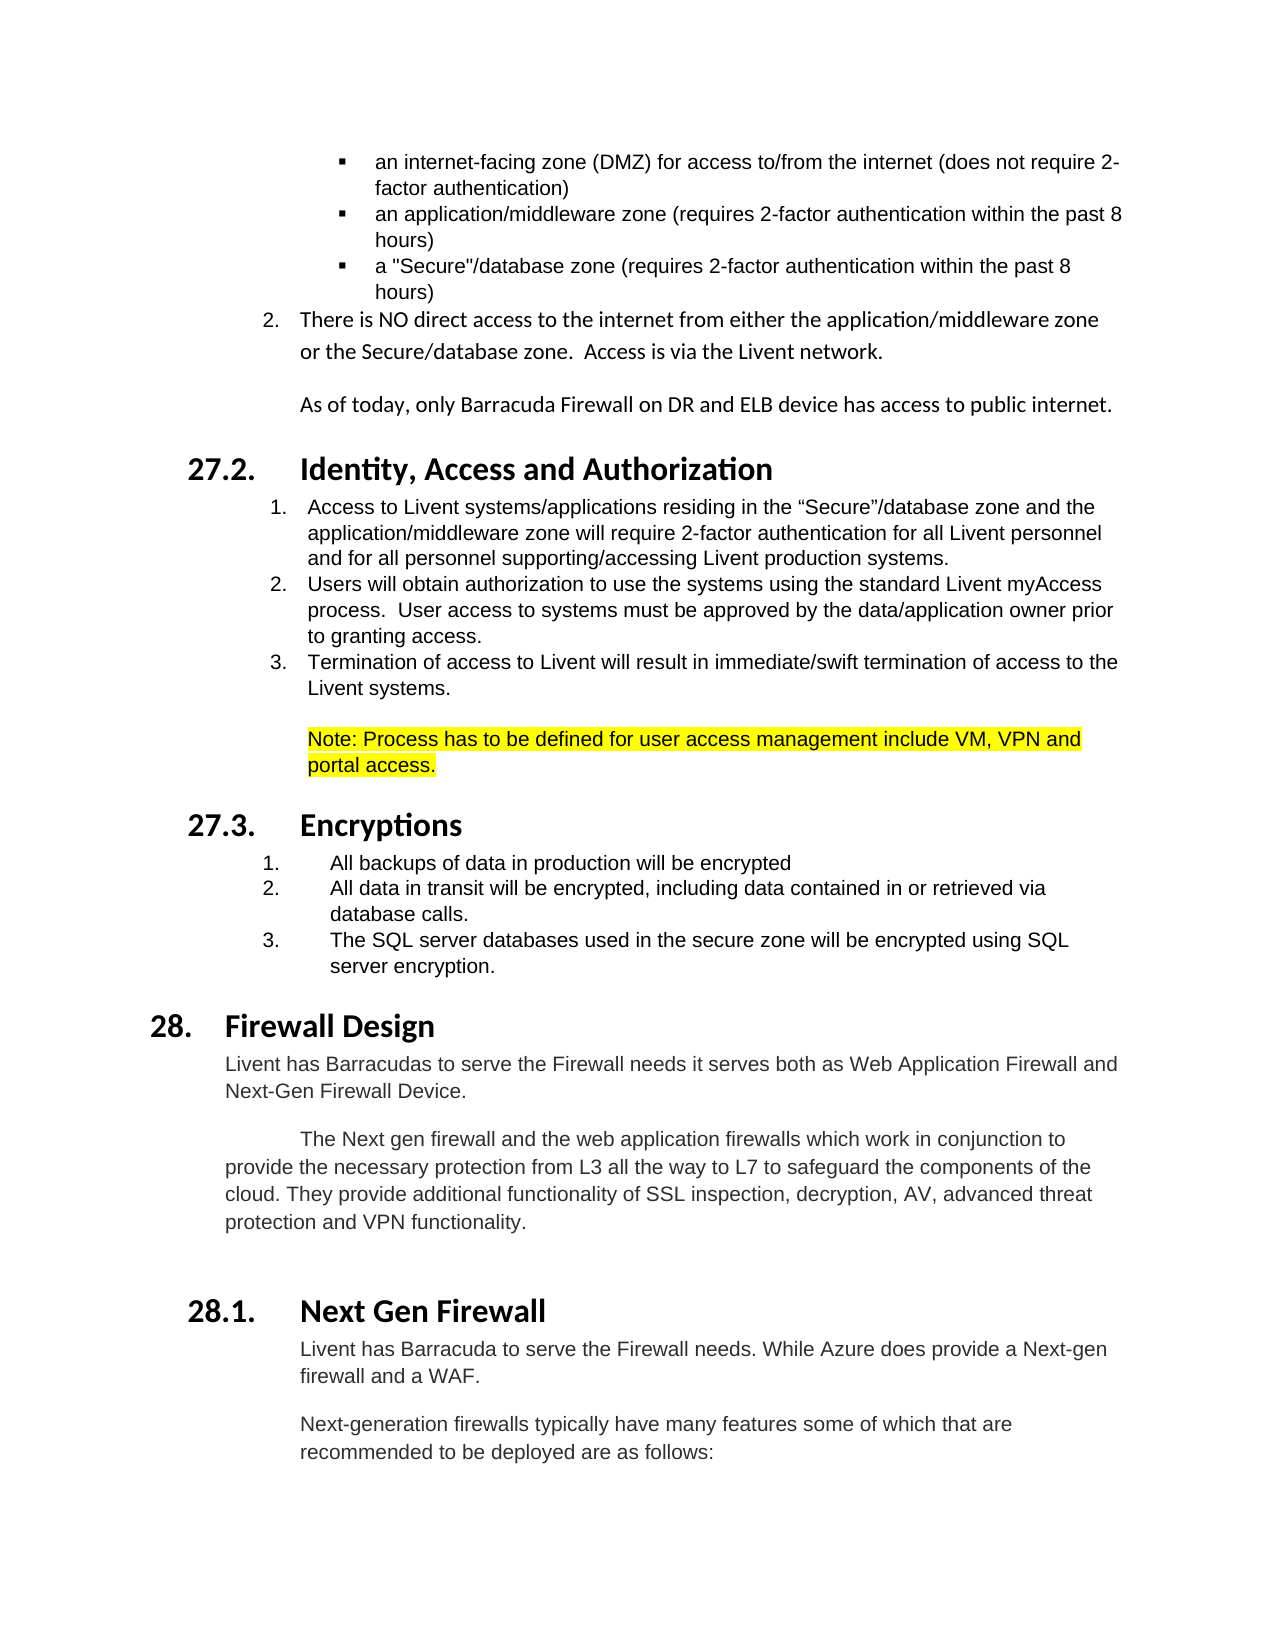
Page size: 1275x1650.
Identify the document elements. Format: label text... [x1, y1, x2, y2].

subtitle Identity, Access and Authorization [187, 448, 1125, 488]
list an internet-facing zone (DMZ) for access to/from the internet (does not require 2-factor authentication) [337, 150, 1125, 200]
list an application/middleware zone (requires 2-factor authentication within the past 8 hours) [337, 202, 1125, 252]
list Termination of access to Livent will result in immediate/swift termination of access to the Livent systems. [270, 649, 1125, 699]
list Note: Process has to be defined for user access management include VM, VPN and portal access. [307, 727, 1125, 777]
list All data in transit will be encrypted, including data contained in or retrieved via database calls. [262, 876, 1125, 926]
text Livent has Barracudas to serve the Firewall needs it serves both as Web Application Firewall and Next-Gen Firewall Device. [225, 1051, 1125, 1103]
list Users will obtain authorization to use the systems using the standard Livent myAccess process. User access to systems must be approved by the data/application owner prior to granting access. [270, 572, 1125, 648]
text Livent has Barracuda to serve the Firewall needs. While Azure does provide a Next-gen firewall and a WAF. [300, 1336, 1125, 1388]
text Next-generation firewalls typically have many features some of which that are recommended to be deployed are as follows: [300, 1412, 1125, 1464]
list a "Secure"/database zone (requires 2-factor authentication within the past 8 hours) [337, 253, 1125, 303]
text As of today, only Barracuda Firewall on DR and ELB device has access to public internet. [300, 391, 1125, 418]
list The Next gen firewall and the web application firewalls which work in conjunction to provide the necessary protection from L3 all the way to L7 to safeguard the components of the cloud. They provide additional functionality of SSL inspection, decryption, AV, advanced threat protection and VPN functionality. [225, 1127, 1125, 1234]
subtitle Firewall Design [150, 1004, 1125, 1045]
list The SQL server databases used in the secure zone will be encrypted using SQL server encryption. [262, 928, 1125, 978]
list All backups of data in production will be encrypted [262, 850, 1125, 874]
list Access to Livent systems/applications residing in the “Secure”/database zone and the application/middleware zone will require 2-factor authentication for all Livent personnel and for all personnel supporting/accessing Livent production systems. [270, 494, 1125, 570]
subtitle Next Gen Firewall [187, 1290, 1125, 1330]
list There is NO direct access to the internet from either the application/middleware zone or the Secure/database zone. Access is via the Livent network. [262, 305, 1125, 366]
subtitle Encryptions [187, 804, 1125, 844]
